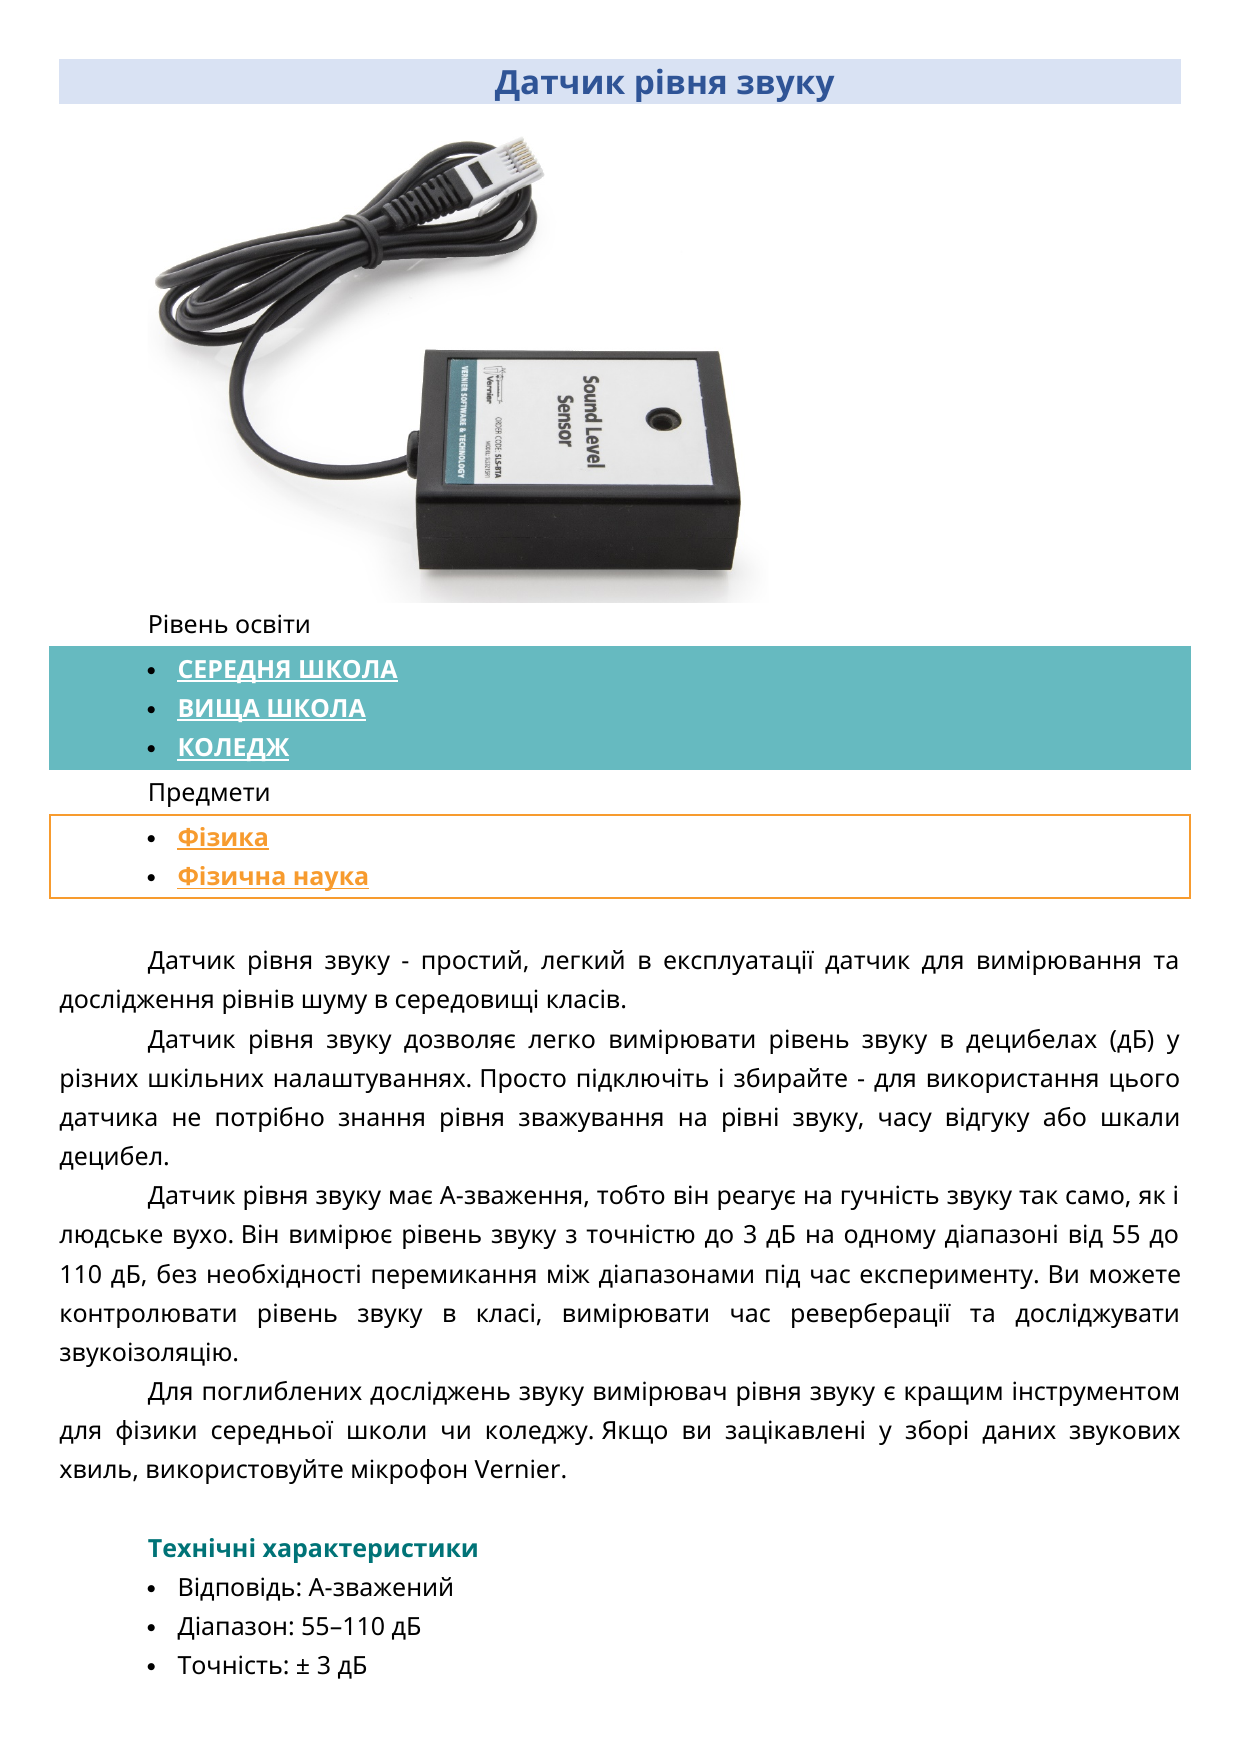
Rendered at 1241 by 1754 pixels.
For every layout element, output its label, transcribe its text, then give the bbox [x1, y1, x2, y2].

list Фізика [51, 816, 1189, 853]
list СЕРЕДНЯ ШКОЛА [51, 647, 1189, 685]
subtitle Рівень освіти [59, 607, 1181, 641]
text Для поглиблених досліджень звуку вимірювач рівня звуку є кращим інструментом для фізики середньої школи чи коледжу. Якщо ви зацікавлені у зборі даних звукових хвиль, використовуйте мікрофон Vernier. [59, 1374, 1181, 1486]
subtitle Технічні характеристики [59, 1530, 1181, 1564]
subtitle Датчик рівня звуку [59, 59, 1181, 104]
subtitle Предмети [59, 775, 1181, 809]
list Відповідь: A-зважений [59, 1569, 1181, 1604]
list Діапазон: 55–110 дБ [59, 1609, 1181, 1643]
picture [147, 111, 769, 603]
list Фізична наука [51, 853, 1189, 897]
text Датчик рівня звуку дозволяє легко вимірювати рівень звуку в децибелах (дБ) у різних шкільних налаштуваннях. Просто підключіть і збирайте - для використання цього датчика не потрібно знання рівня зважування на рівні звуку, часу відгуку або шкали децибел. [59, 1021, 1181, 1173]
text Датчик рівня звуку - простий, легкий в експлуатації датчик для вимірювання та дослідження рівнів шуму в середовищі класів. [59, 943, 1181, 1016]
list ВИЩА ШКОЛА [51, 685, 1189, 724]
list Точність: ± 3 дБ [59, 1648, 1181, 1682]
list КОЛЕДЖ [51, 724, 1189, 768]
text Датчик рівня звуку має A-зваження, тобто він реагує на гучність звуку так само, як і людське вухо. Він вимірює рівень звуку з точністю до 3 дБ на одному діапазоні від 55 до 110 дБ, без необхідності перемикання між діапазонами під час експерименту. Ви можете контролювати рівень звуку в класі, вимірювати час реверберації та досліджувати звукоізоляцію. [59, 1178, 1181, 1369]
